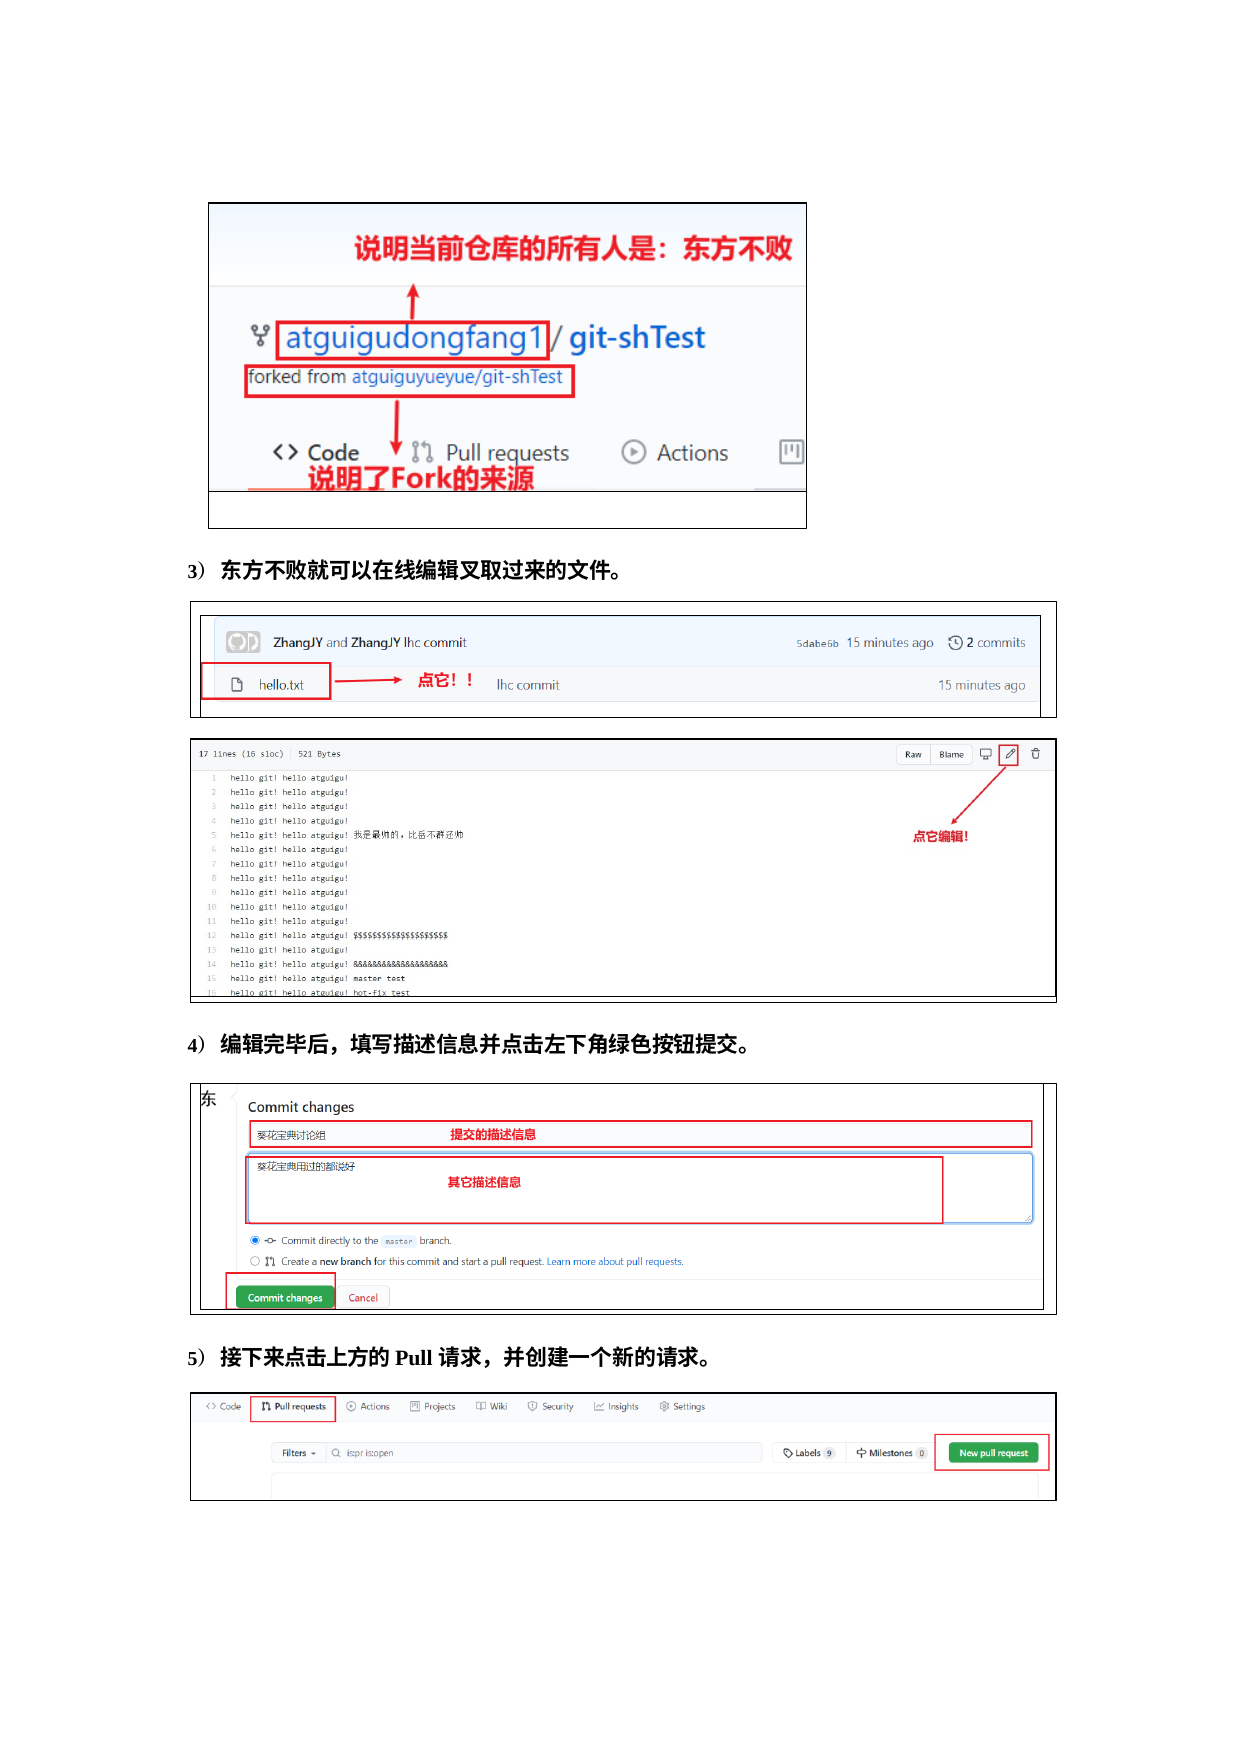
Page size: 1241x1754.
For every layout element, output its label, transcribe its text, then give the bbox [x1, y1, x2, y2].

picture [201, 1084, 1043, 1309]
list 编辑完毕后，填写描述信息并点击左下角绿色按钮提交。 [187, 1027, 1076, 1059]
list 接下来点击上方的 Pull 请求，并创建一个新的请求。 [187, 1340, 1076, 1371]
picture [191, 740, 1055, 996]
picture [209, 204, 806, 491]
picture [201, 616, 1040, 717]
list 东方不败就可以在线编辑叉取过来的文件。 [187, 553, 1076, 584]
picture [191, 1394, 1055, 1500]
